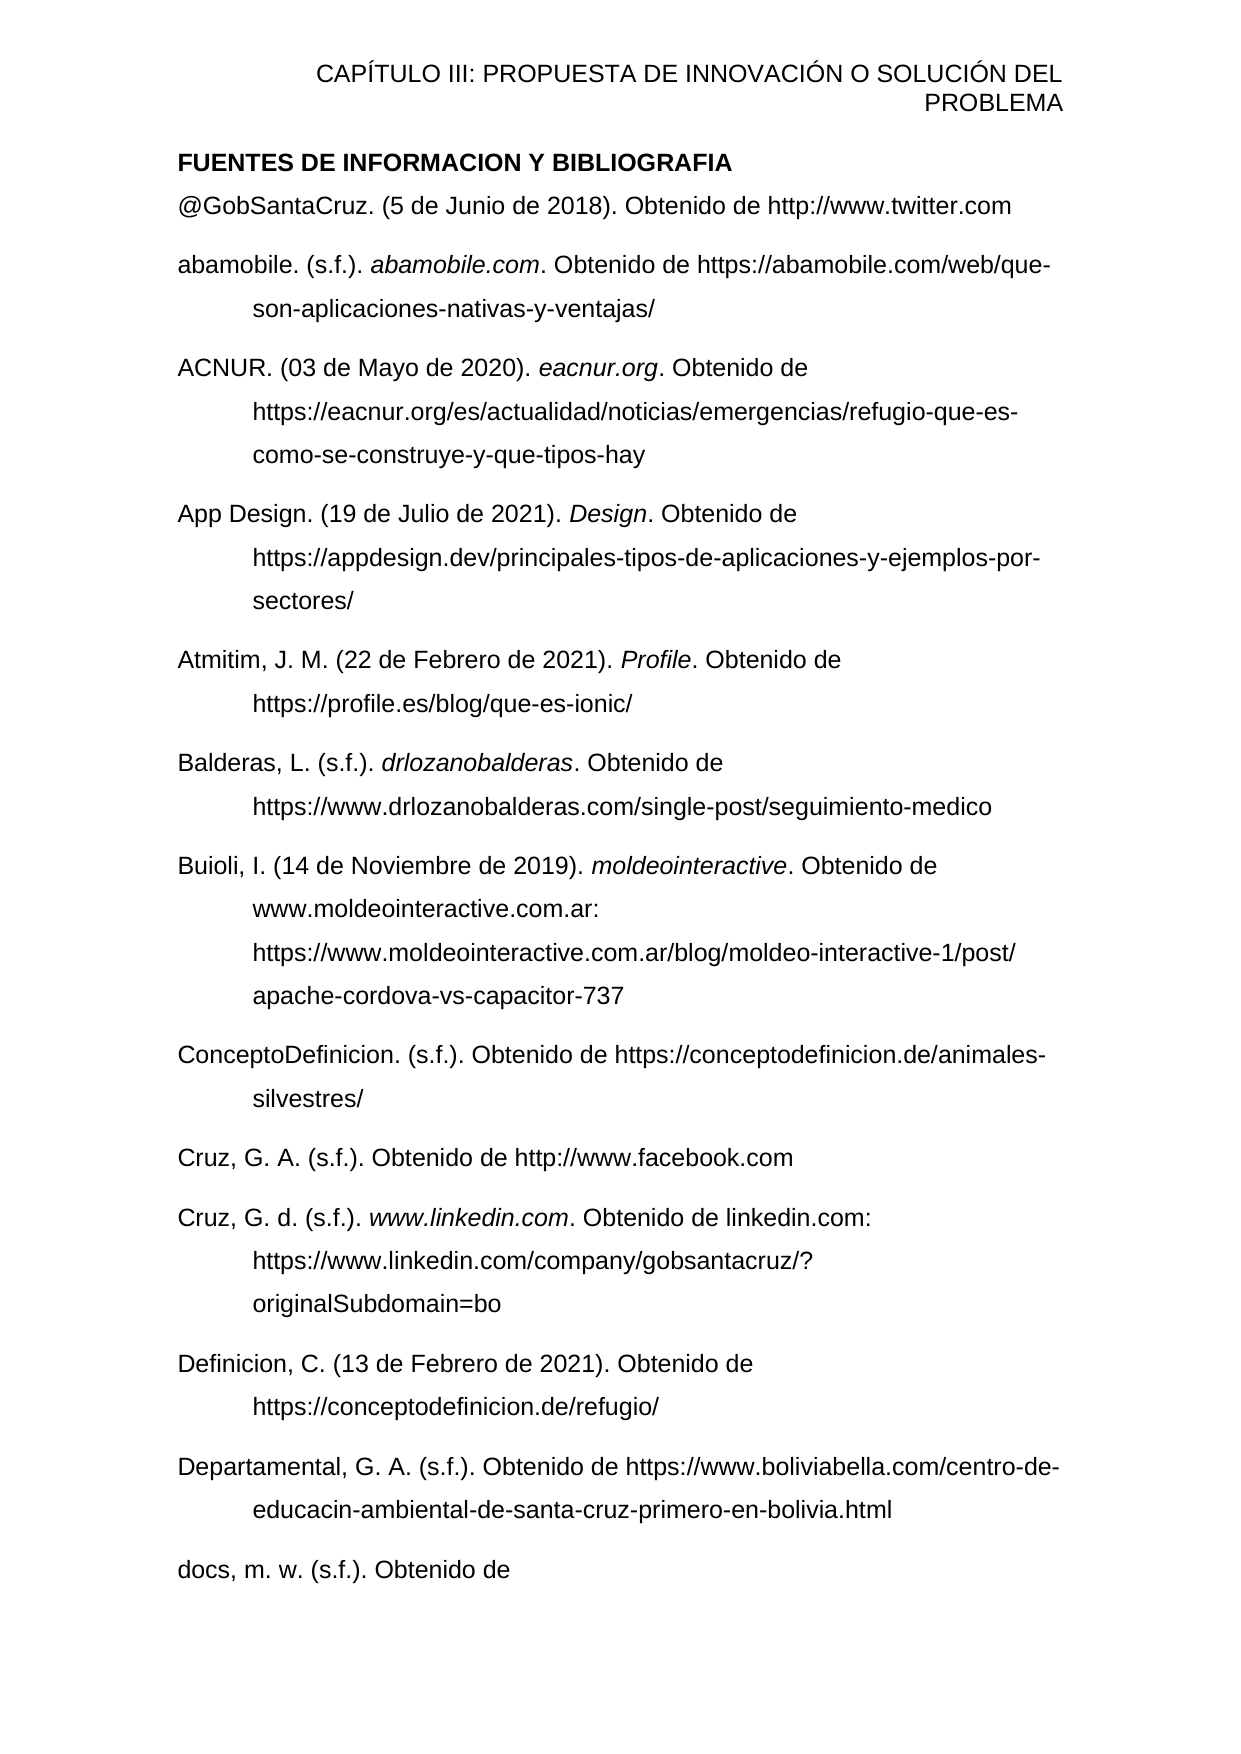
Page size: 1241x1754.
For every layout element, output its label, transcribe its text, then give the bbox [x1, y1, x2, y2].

text App Design. (19 de Julio de 2021). Design. Obtenido de https://appdesign.dev/principales-tipos-de-aplicaciones-y-ejemplos-por-sectores/ [177, 499, 1063, 614]
text Departamental, G. A. (s.f.). Obtenido de https://www.boliviabella.com/centro-de-educacin-ambiental-de-santa-cruz-primero-en-bolivia.html [177, 1452, 1063, 1524]
text ACNUR. (03 de Mayo de 2020). eacnur.org. Obtenido de https://eacnur.org/es/actualidad/noticias/emergencias/refugio-que-es-como-se-construye-y-que-tipos-hay [177, 353, 1063, 468]
text Atmitim, J. M. (22 de Febrero de 2021). Profile. Obtenido de https://profile.es/blog/que-es-ionic/ [177, 646, 1063, 717]
text Balderas, L. (s.f.). drlozanobalderas. Obtenido de https://www.drlozanobalderas.com/single-post/seguimiento-medico [177, 748, 1063, 820]
text @GobSantaCruz. (5 de Junio de 2018). Obtenido de http://www.twitter.com [177, 191, 1063, 219]
text Cruz, G. d. (s.f.). www.linkedin.com. Obtenido de linkedin.com: https://www.linkedin.com/company/gobsantacruz/?originalSubdomain=bo [177, 1203, 1063, 1318]
text Definicion, C. (13 de Febrero de 2021). Obtenido de https://conceptodefinicion.de/refugio/ [177, 1349, 1063, 1421]
text abamobile. (s.f.). abamobile.com. Obtenido de https://abamobile.com/web/que-son-aplicaciones-nativas-y-ventajas/ [177, 251, 1063, 322]
text ConceptoDefinicion. (s.f.). Obtenido de https://conceptodefinicion.de/animales-silvestres/ [177, 1041, 1063, 1112]
subtitle FUENTES DE INFORMACION Y BIBLIOGRAFIA [177, 148, 1063, 176]
text Cruz, G. A. (s.f.). Obtenido de http://www.facebook.com [177, 1143, 1063, 1172]
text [177, 1555, 1063, 1584]
text Buioli, I. (14 de Noviembre de 2019). moldeointeractive. Obtenido de www.moldeointeractive.com.ar: https://www.moldeointeractive.com.ar/blog/moldeo-interactive-1/post/apache-cordova-vs-capacitor-737 [177, 851, 1063, 1009]
